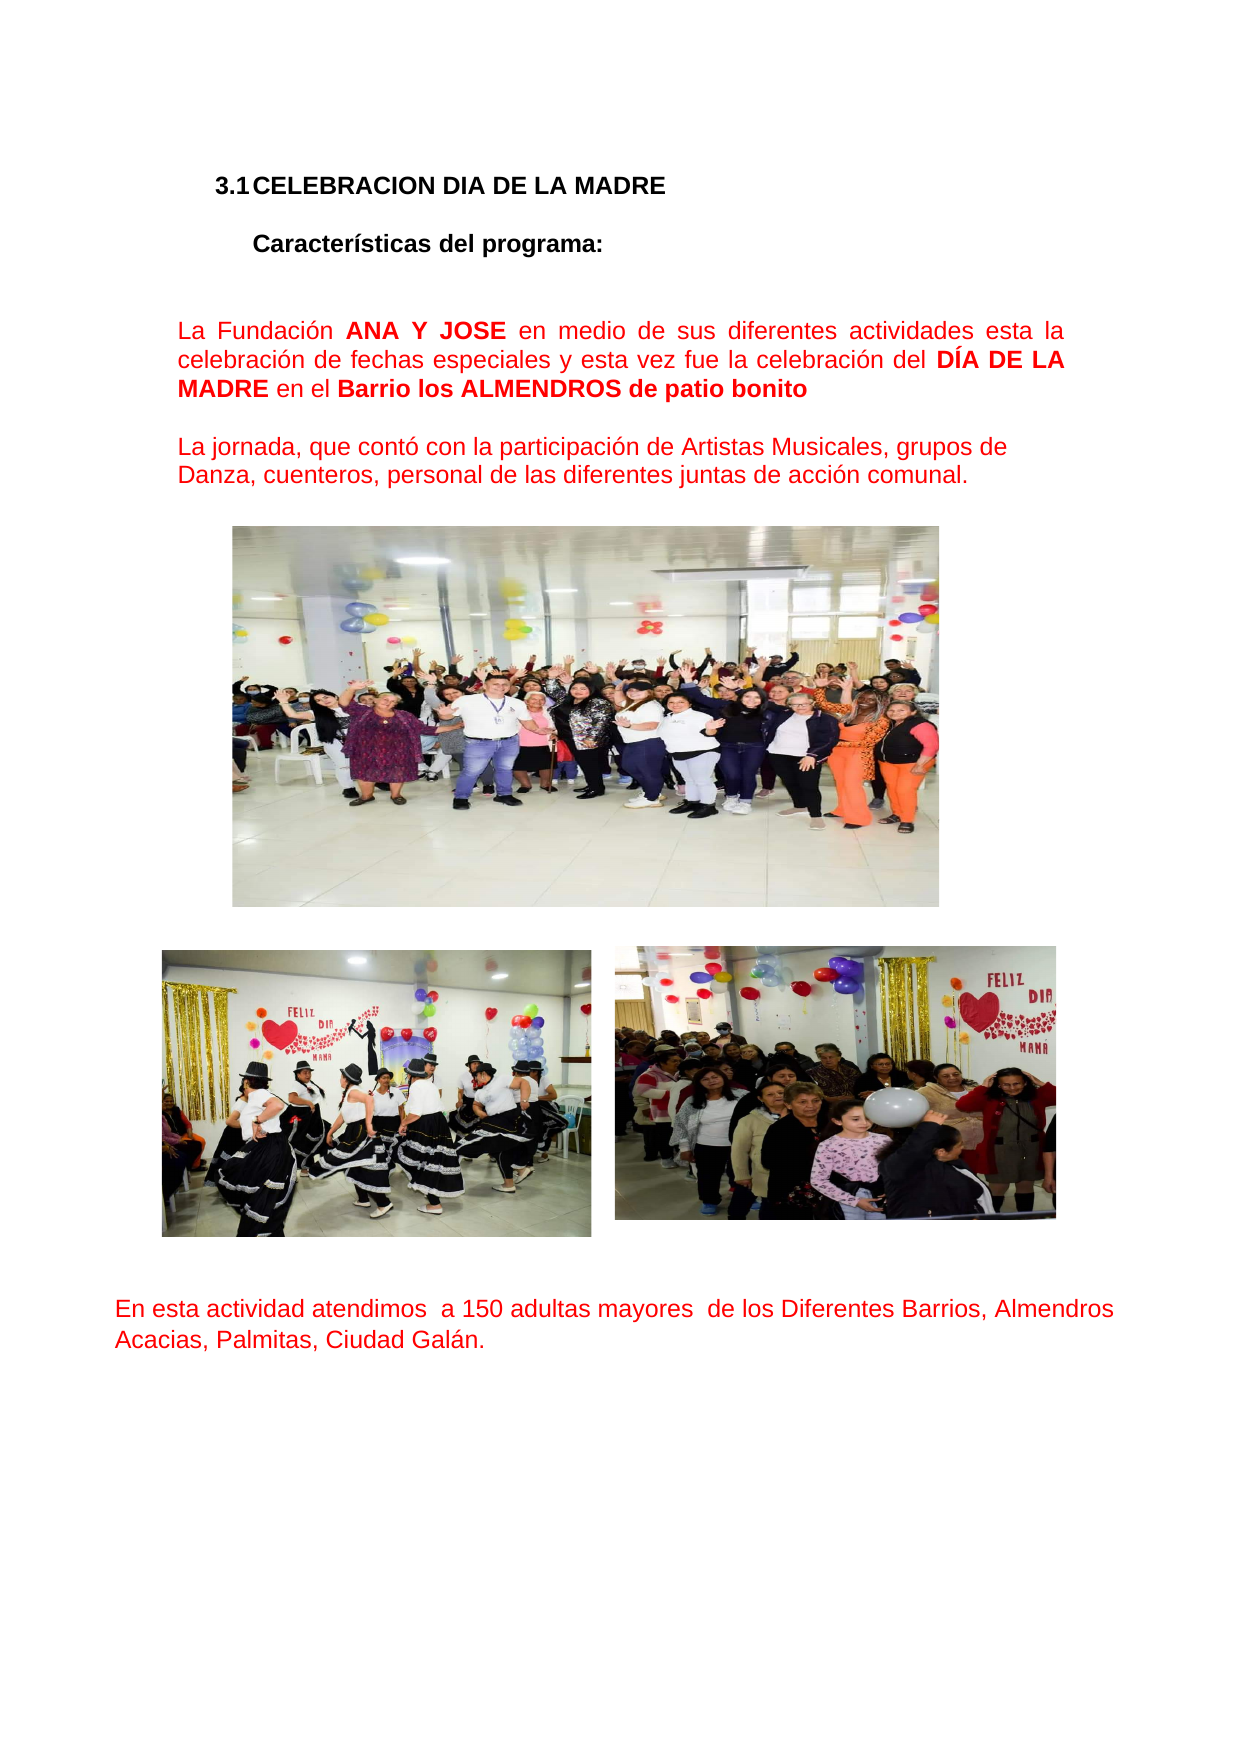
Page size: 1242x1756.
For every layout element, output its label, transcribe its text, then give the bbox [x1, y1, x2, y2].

text La jornada, que contó con la participación de Artistas Musicales, grupos de Danza, cuenteros, personal de las diferentes juntas de acción comunal. [177, 432, 1057, 489]
picture [161, 950, 592, 1237]
list CELEBRACION DIA DE LA MADRE [215, 171, 1171, 199]
picture [232, 526, 940, 907]
subtitle Características del programa: [252, 229, 1171, 257]
picture [614, 946, 1057, 1220]
text La Fundación ANA Y JOSE en medio de sus diferentes actividades esta la celebración de fechas especiales y esta vez fue la celebración del DÍA DE LA MADRE en el Barrio los ALMENDROS de patio bonito [177, 316, 1065, 402]
text En esta actividad atendimos a 150 adultas mayores de los Diferentes Barrios, Almendros Acacias, Palmitas, Ciudad Galán. [114, 1294, 1171, 1353]
